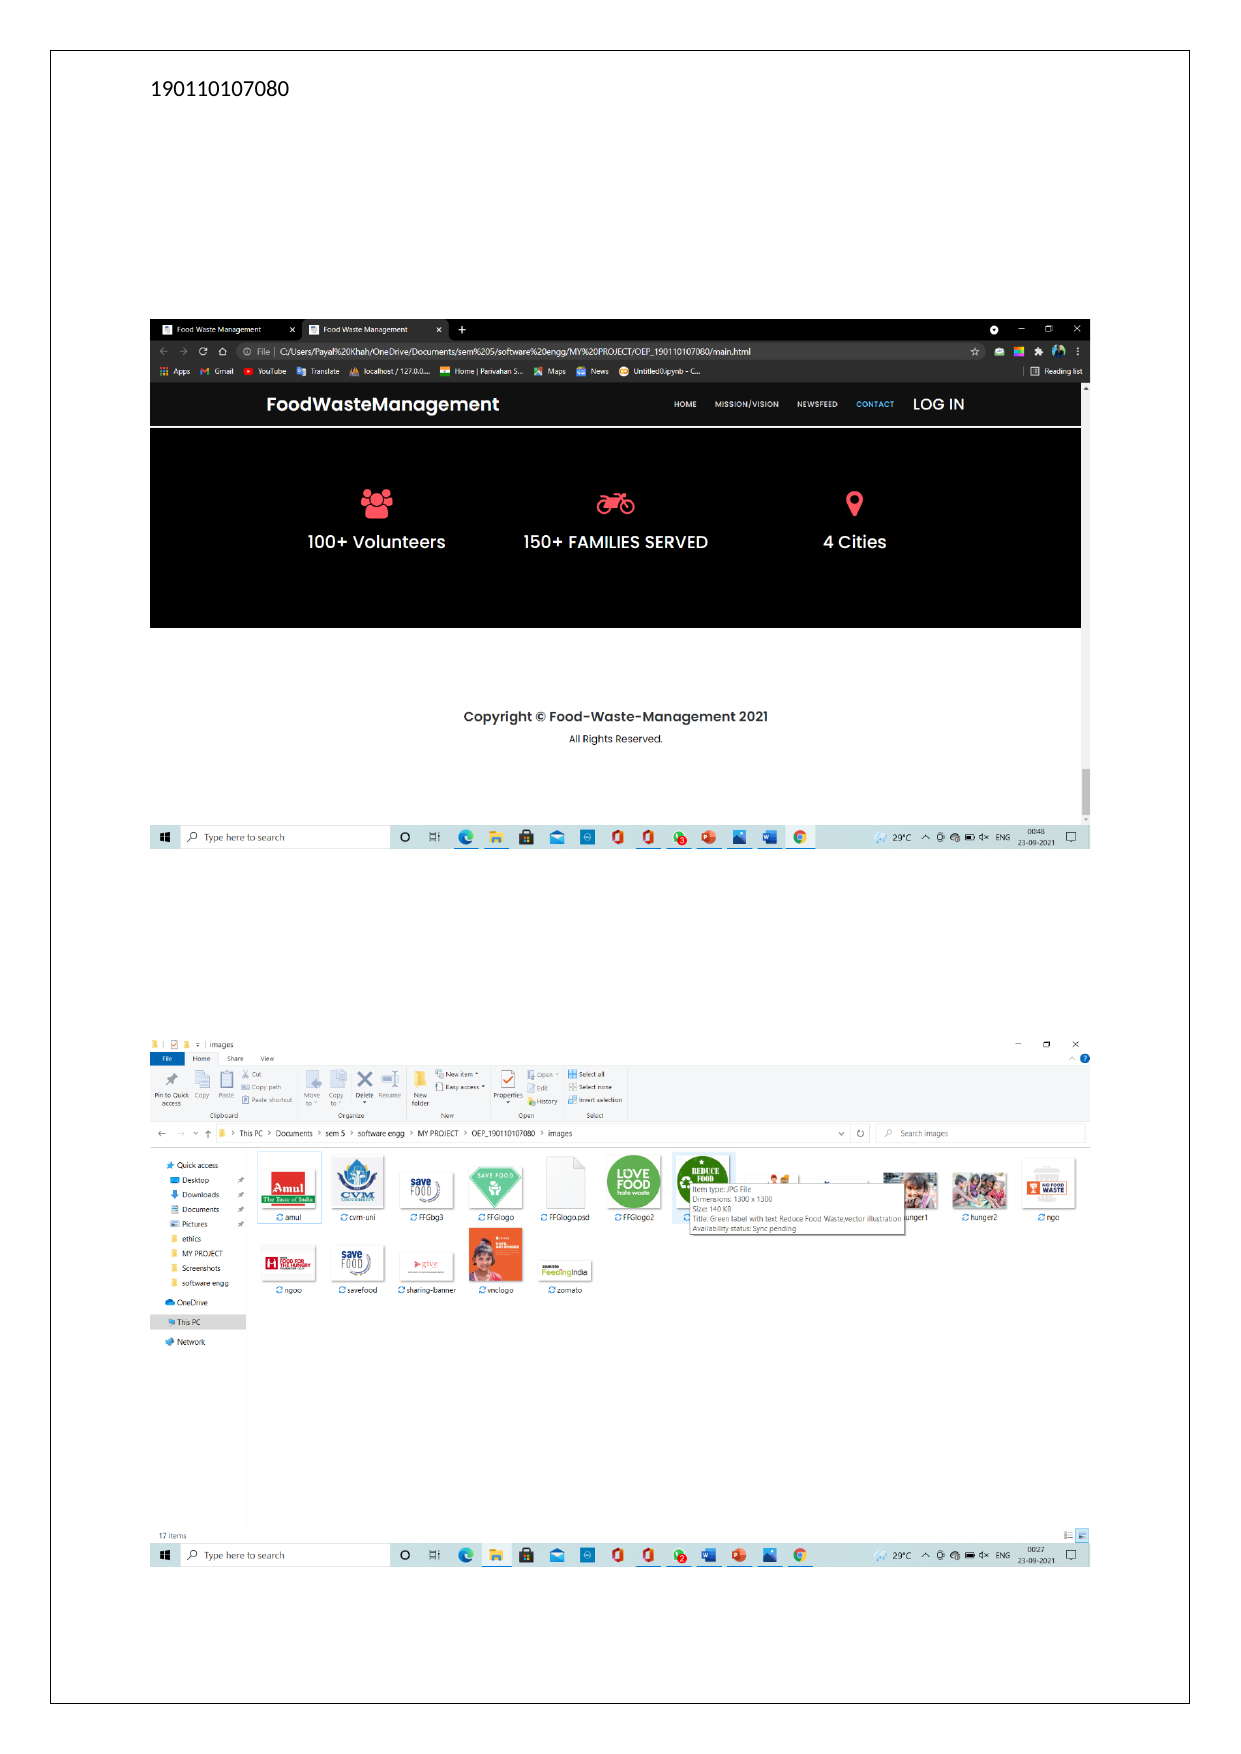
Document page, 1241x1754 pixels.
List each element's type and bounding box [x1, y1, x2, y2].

picture [150, 319, 1091, 849]
picture [150, 1037, 1091, 1567]
